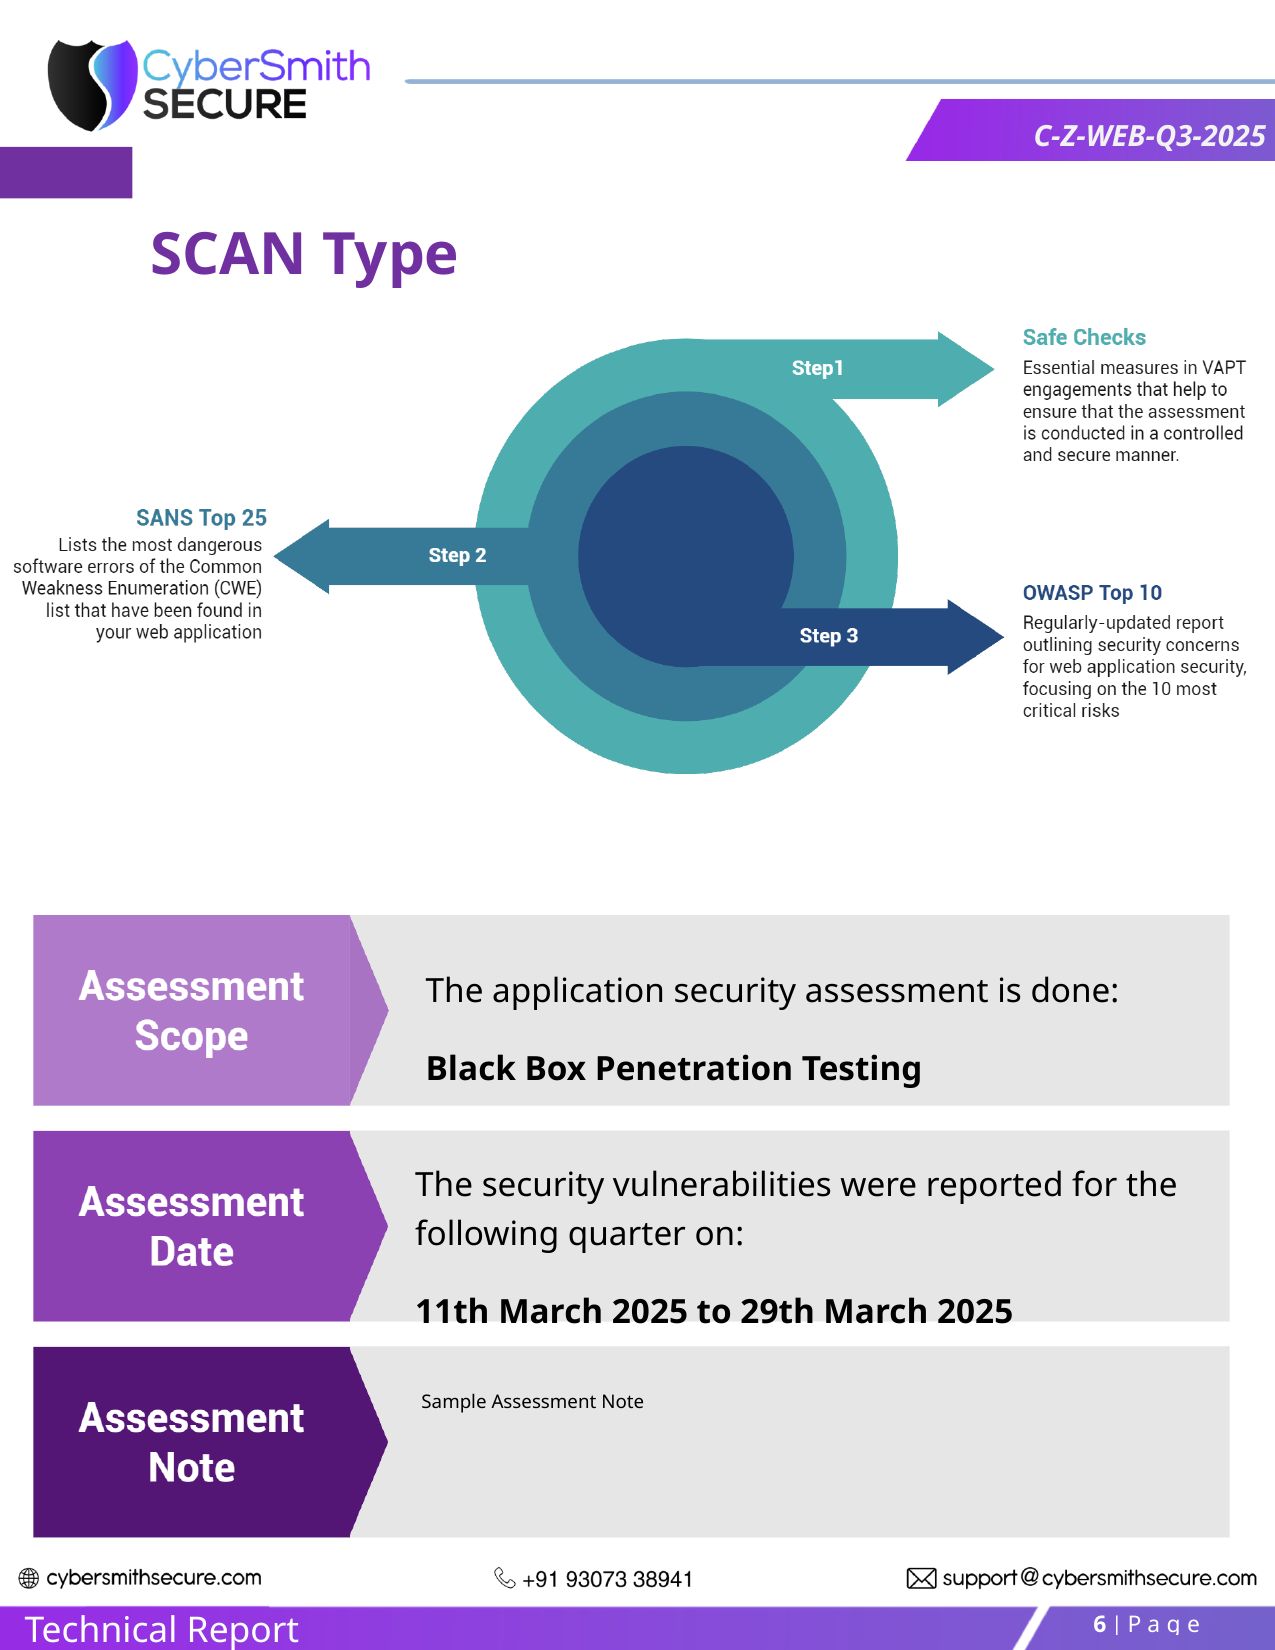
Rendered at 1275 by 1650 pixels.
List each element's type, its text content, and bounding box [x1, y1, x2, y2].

picture [47, 40, 1275, 161]
picture [0, 915, 1275, 1650]
subtitle SCAN Type [150, 212, 1125, 291]
picture [10, 323, 1265, 774]
picture [234, 1625, 245, 1640]
